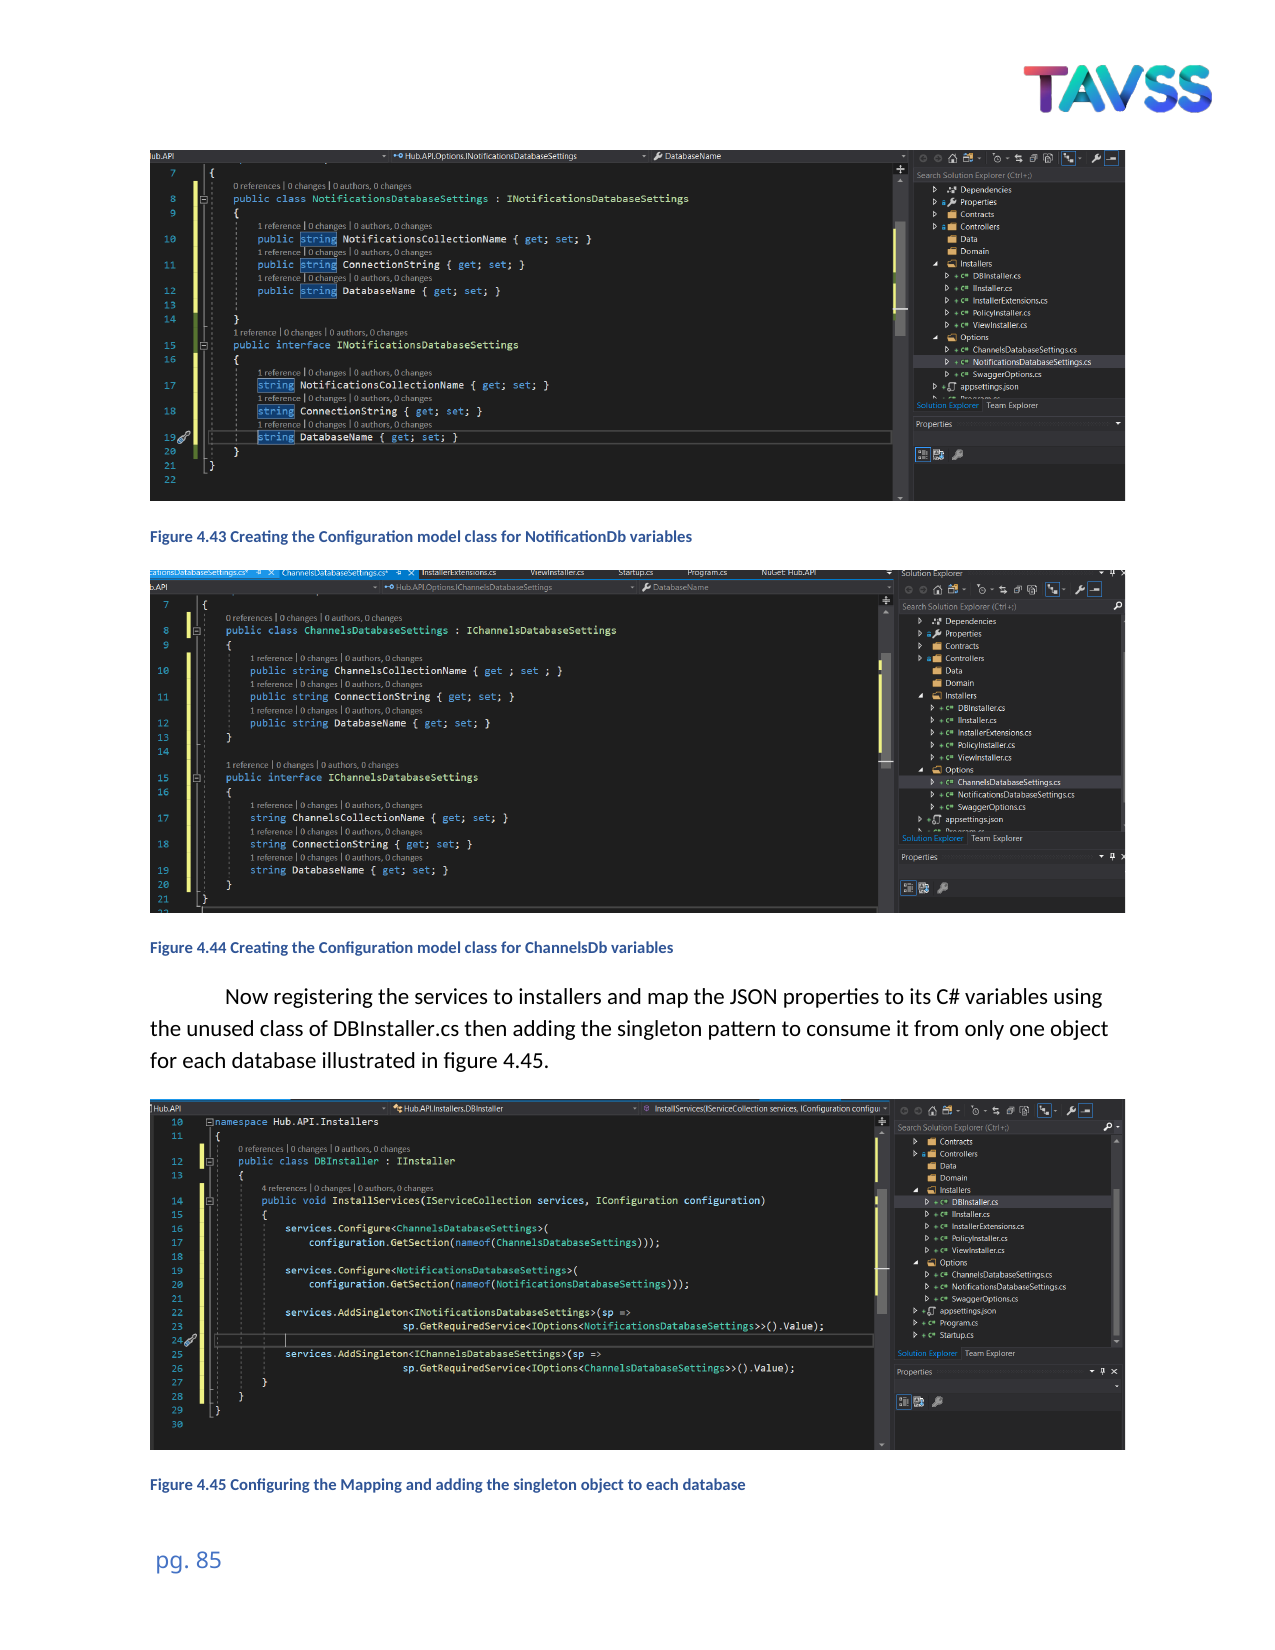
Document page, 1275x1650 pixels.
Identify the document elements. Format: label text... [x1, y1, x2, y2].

text Figure 4.44 Creating the Configuration model class for ChannelsDb variables [150, 938, 1125, 958]
text Figure 4.45 Configuring the Mapping and adding the singleton object to each database [150, 1474, 1125, 1495]
text Now registering the services to installers and map the JSON properties to its C# variables using the unused class of DBInstaller.cs then adding the singleton pattern to consume it from only one object for each database illustrated in figure 4.45. [150, 982, 1125, 1074]
text Figure 4.43 Creating the Configuration model class for NotificationDb variables [150, 526, 1125, 546]
picture [150, 1099, 1125, 1450]
picture [1002, 41, 1236, 135]
picture [150, 150, 1125, 501]
picture [150, 570, 1125, 913]
